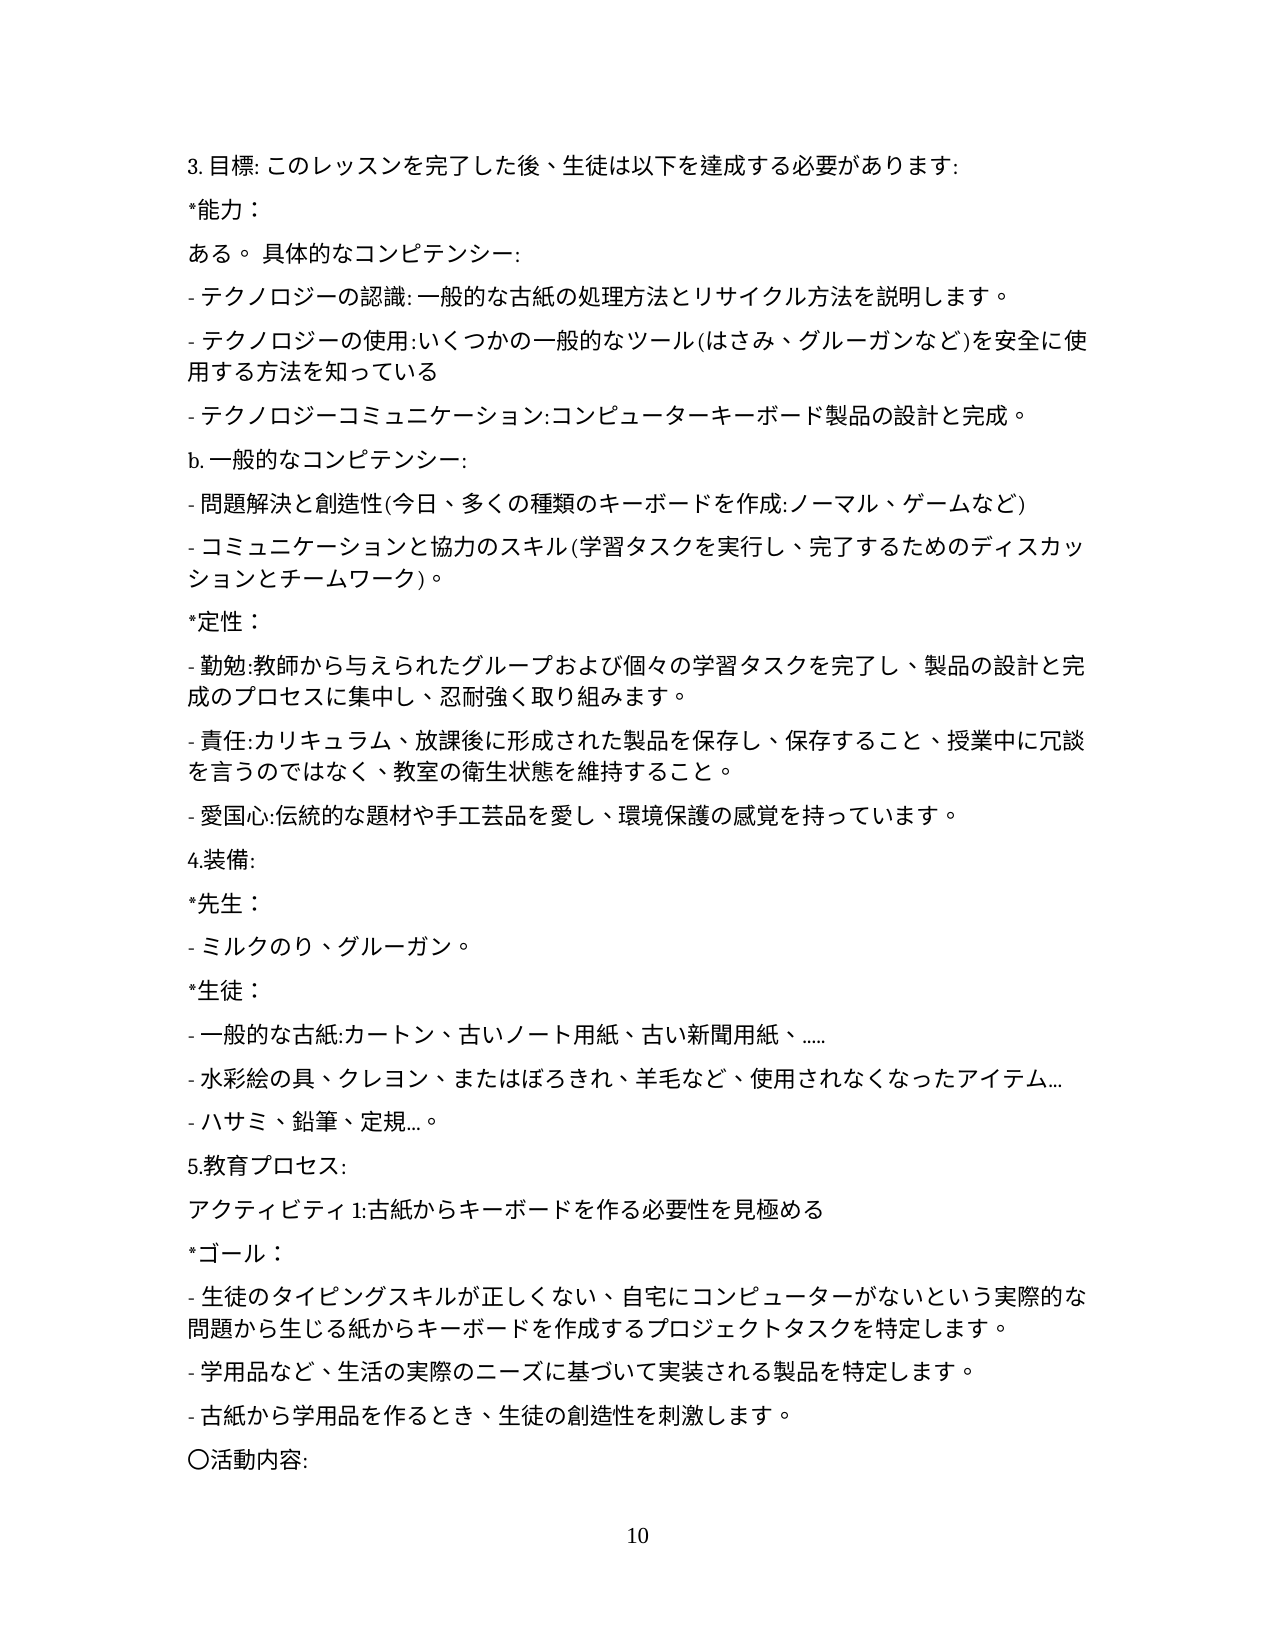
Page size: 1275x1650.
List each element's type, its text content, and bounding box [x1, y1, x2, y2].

text - ミルクのり、グルーガン。 [187, 931, 1087, 962]
text - テクノロジーの使用:いくつかの一般的なツール(はさみ、グルーガンなど)を安全に使用する方法を知っている [187, 325, 1087, 387]
text - ハサミ、鉛筆、定規...。 [187, 1106, 1087, 1137]
text - 水彩絵の具、クレヨン、またはぼろきれ、羊毛など、使用されなくなったアイテム... [187, 1062, 1087, 1094]
text - 一般的な古紙:カートン、古いノート用紙、古い新聞用紙、..... [187, 1019, 1087, 1050]
text b. 一般的なコンピテンシー: [187, 444, 1087, 475]
text アクティビティ1:古紙からキーボードを作る必要性を見極める [187, 1194, 1087, 1225]
text - 学用品など、生活の実際のニーズに基づいて実装される製品を特定します。 [187, 1356, 1087, 1387]
text - コミュニケーションと協力のスキル(学習タスクを実行し、完了するためのディスカッションとチームワーク)。 [187, 531, 1087, 594]
text 4.装備: [187, 844, 1087, 875]
text *生徒： [187, 975, 1087, 1006]
text *能力： [187, 194, 1087, 225]
text 〇活動内容: [187, 1444, 1087, 1475]
text *定性： [187, 606, 1087, 637]
text *ゴール： [187, 1237, 1087, 1269]
text *先生： [187, 887, 1087, 919]
text - 問題解決と創造性(今日、多くの種類のキーボードを作成:ノーマル、ゲームなど) [187, 487, 1087, 519]
text 5.教育プロセス: [187, 1150, 1087, 1181]
text - テクノロジーコミュニケーション:コンピューターキーボード製品の設計と完成。 [187, 400, 1087, 431]
text - テクノロジーの認識: 一般的な古紙の処理方法とリサイクル方法を説明します。 [187, 281, 1087, 312]
text - 生徒のタイピングスキルが正しくない、自宅にコンピューターがないという実際的な問題から生じる紙からキーボードを作成するプロジェクトタスクを特定します。 [187, 1281, 1087, 1344]
text - 勤勉:教師から与えられたグループおよび個々の学習タスクを完了し、製品の設計と完成のプロセスに集中し、忍耐強く取り組みます。 [187, 650, 1087, 712]
text 3. 目標: このレッスンを完了した後、生徒は以下を達成する必要があります: [187, 150, 1087, 181]
text - 愛国心:伝統的な題材や手工芸品を愛し、環境保護の感覚を持っています。 [187, 800, 1087, 831]
text - 責任:カリキュラム、放課後に形成された製品を保存し、保存すること、授業中に冗談を言うのではなく、教室の衛生状態を維持すること。 [187, 725, 1087, 787]
text ある。 具体的なコンピテンシー: [187, 237, 1087, 269]
text - 古紙から学用品を作るとき、生徒の創造性を刺激します。 [187, 1400, 1087, 1431]
